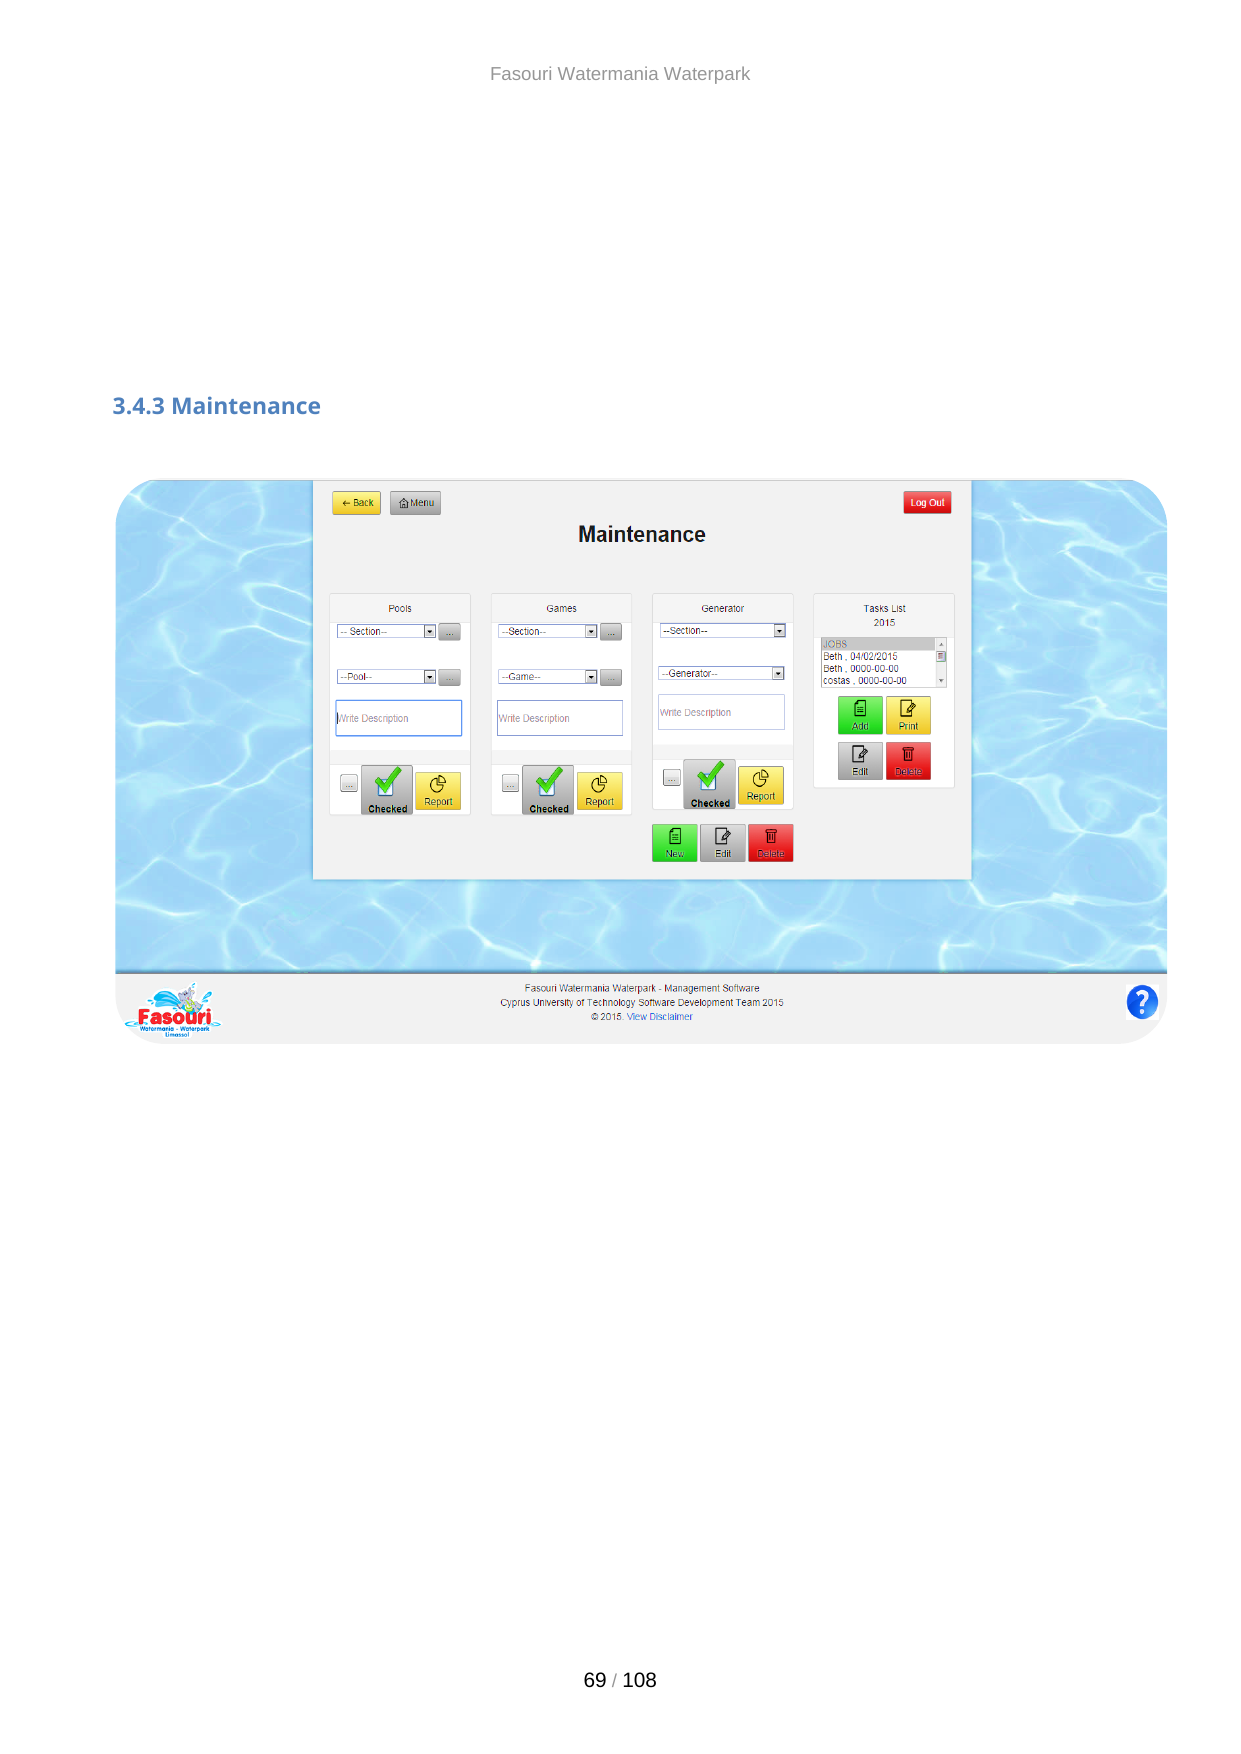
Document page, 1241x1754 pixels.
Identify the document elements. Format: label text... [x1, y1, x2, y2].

picture [115, 478, 1168, 1044]
text 3.4.3 Maintenance [110, 387, 1130, 421]
